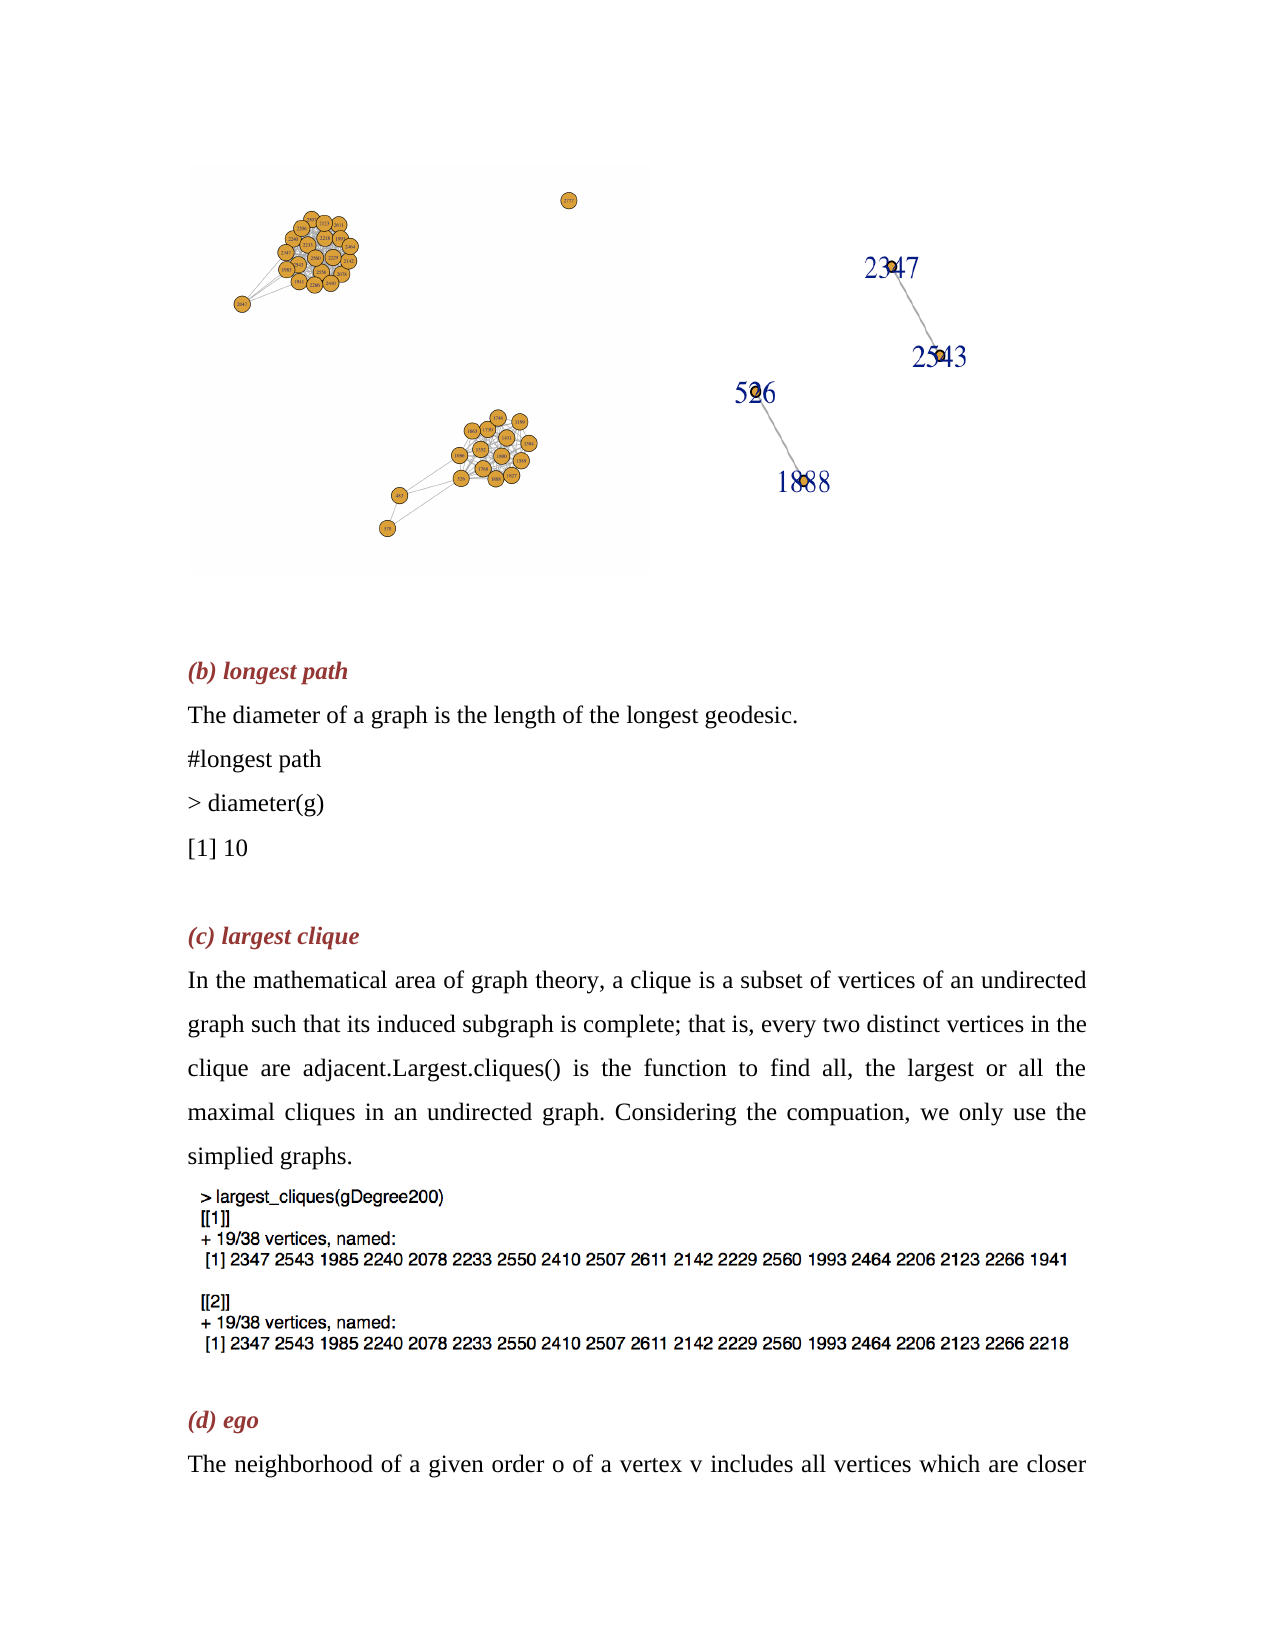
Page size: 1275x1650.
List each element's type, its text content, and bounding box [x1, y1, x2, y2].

text The diameter of a graph is the length of the longest geodesic. [187, 693, 1087, 737]
picture [187, 1177, 1086, 1355]
text [1] 10 [187, 825, 1087, 869]
picture [187, 164, 1044, 574]
text (c) largest clique [187, 913, 1087, 957]
text In the mathematical area of graph theory, a clique is a subset of vertices of an undirected graph such that its induced subgraph is complete; that is, every two distinct vertices in the clique are adjacent.Largest.cliques() is the function to find all, the largest or all the maximal cliques in an undirected graph. Considering the compuation, we only use the simplied graphs. [187, 957, 1087, 1177]
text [187, 1442, 1087, 1486]
text (d) ego [187, 1398, 1087, 1442]
text #longest path [187, 737, 1087, 781]
text (b) longest path [187, 649, 1087, 693]
text > diameter(g) [187, 781, 1087, 825]
